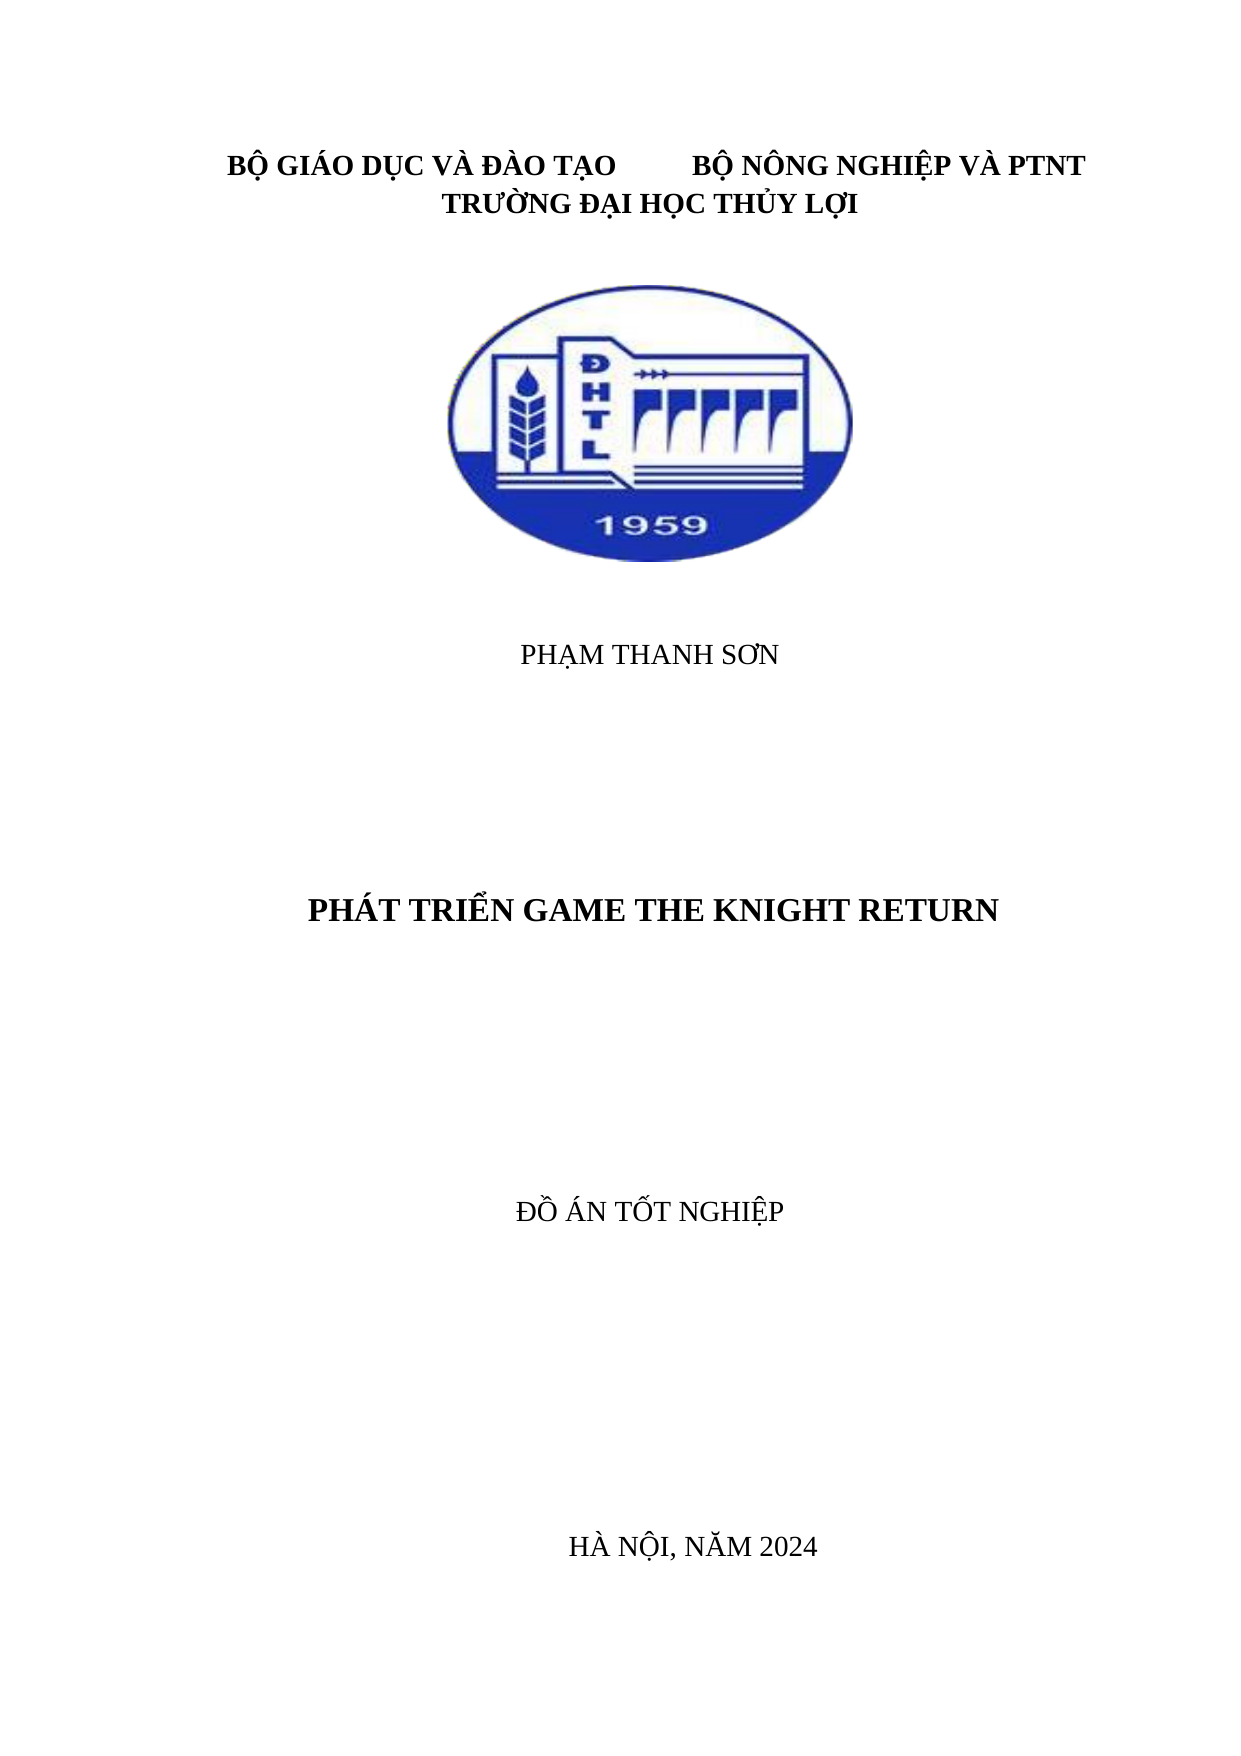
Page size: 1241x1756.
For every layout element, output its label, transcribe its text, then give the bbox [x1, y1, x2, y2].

text PHẠM THANH SƠN [167, 637, 1133, 671]
title PHÁT TRIỂN GAME THE KNIGHT RETURN [204, 891, 1095, 929]
text ĐỒ ÁN TỐT NGHIỆP [167, 1194, 1133, 1227]
picture [447, 285, 853, 562]
text HÀ NỘI, NĂM 2024 [167, 1529, 1219, 1563]
subtitle BỘ GIÁO DỤC VÀ ĐÀO TẠO BỘ NÔNG NGHIỆP VÀ PTNT TRƯỜNG ĐẠI HỌC THỦY LỢI [227, 148, 1086, 220]
